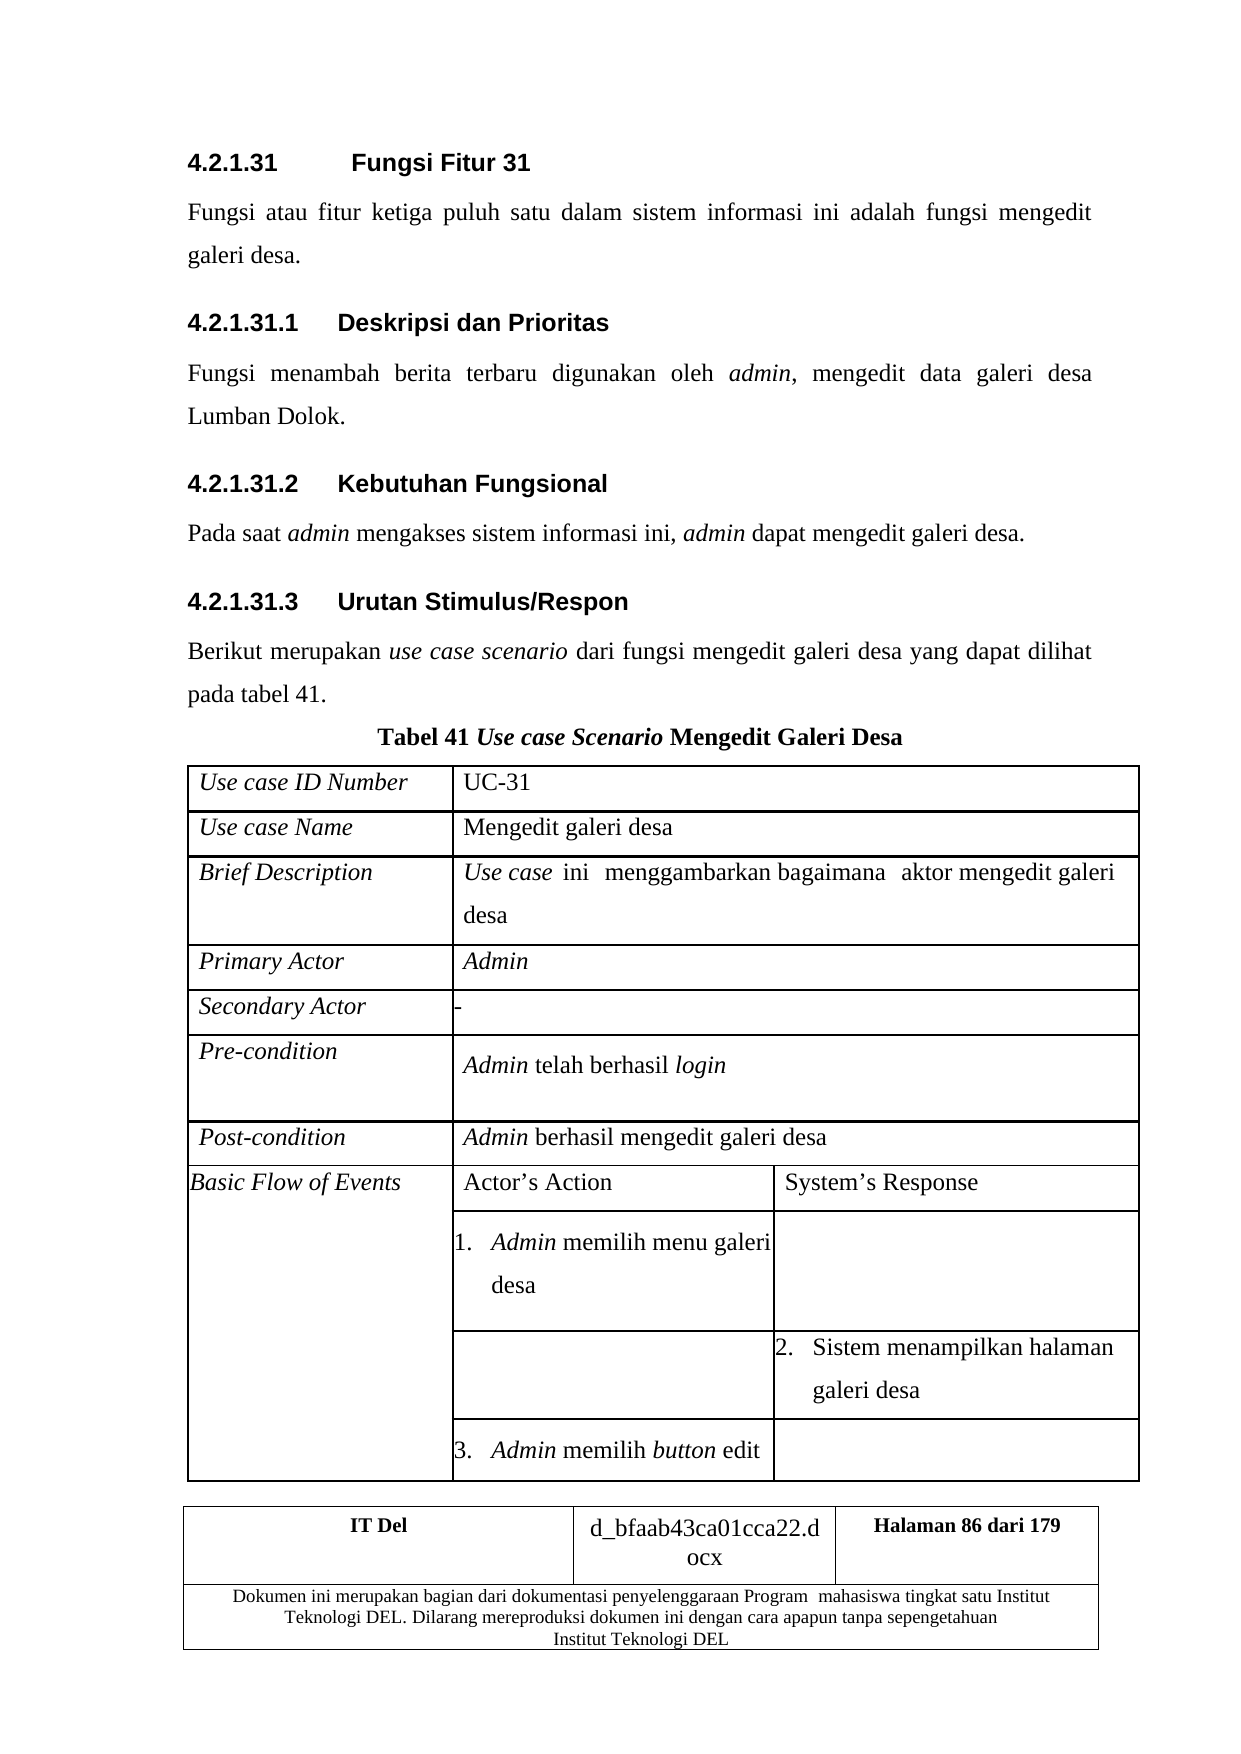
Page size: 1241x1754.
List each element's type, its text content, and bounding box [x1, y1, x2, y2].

list Urutan Stimulus/Respon [187, 586, 1092, 615]
table_cell [775, 1212, 1138, 1330]
list Deskripsi dan Prioritas [187, 308, 1092, 337]
table_cell Sistem menampilkan halaman galeri desa [775, 1332, 1138, 1418]
table_cell Basic Flow of Events [189, 1166, 452, 1480]
table_cell [775, 1420, 1138, 1480]
table_cell Mengedit galeri desa [454, 813, 1138, 855]
list Kebutuhan Fungsional [187, 469, 1092, 498]
table_cell Pre-condition [189, 1036, 452, 1120]
text Fungsi menambah berita terbaru digunakan oleh admin, mengedit data galeri desa Lumban Dolok. [187, 358, 1092, 429]
table_cell Use case ini menggambarkan bagaimana aktor mengedit galeri desa [454, 858, 1138, 944]
text Fungsi atau fitur ketiga puluh satu dalam sistem informasi ini adalah fungsi mengedit galeri desa. [187, 197, 1092, 269]
list Fungsi Fitur 31 [187, 148, 1092, 176]
table_cell Primary Actor [189, 946, 452, 989]
table_cell [454, 1332, 773, 1418]
text Berikut merupakan use case scenario dari fungsi mengedit galeri desa yang dapat dilihat pada tabel 41. [187, 636, 1092, 708]
table_cell Admin telah berhasil login [454, 1036, 1138, 1120]
table_cell System’s Response [775, 1166, 1138, 1210]
table_header Use case ID Number [189, 767, 452, 810]
table_cell Brief Description [189, 858, 452, 944]
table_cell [454, 1420, 773, 1480]
table_cell Actor’s Action [454, 1166, 773, 1210]
table_header UC-31 [454, 767, 1138, 810]
table_cell - [454, 991, 1138, 1034]
table_cell Post-condition [189, 1123, 452, 1165]
table_cell Admin memilih menu galeri desa [454, 1212, 773, 1330]
table_cell Use case Name [189, 813, 452, 855]
table_cell Secondary Actor [189, 991, 452, 1034]
table_cell Admin [454, 946, 1138, 989]
text Pada saat admin mengakses sistem informasi ini, admin dapat mengedit galeri desa. [187, 518, 1092, 547]
text Tabel 41 Use case Scenario Mengedit Galeri Desa [187, 722, 1092, 751]
table_cell Admin berhasil mengedit galeri desa [454, 1123, 1138, 1165]
